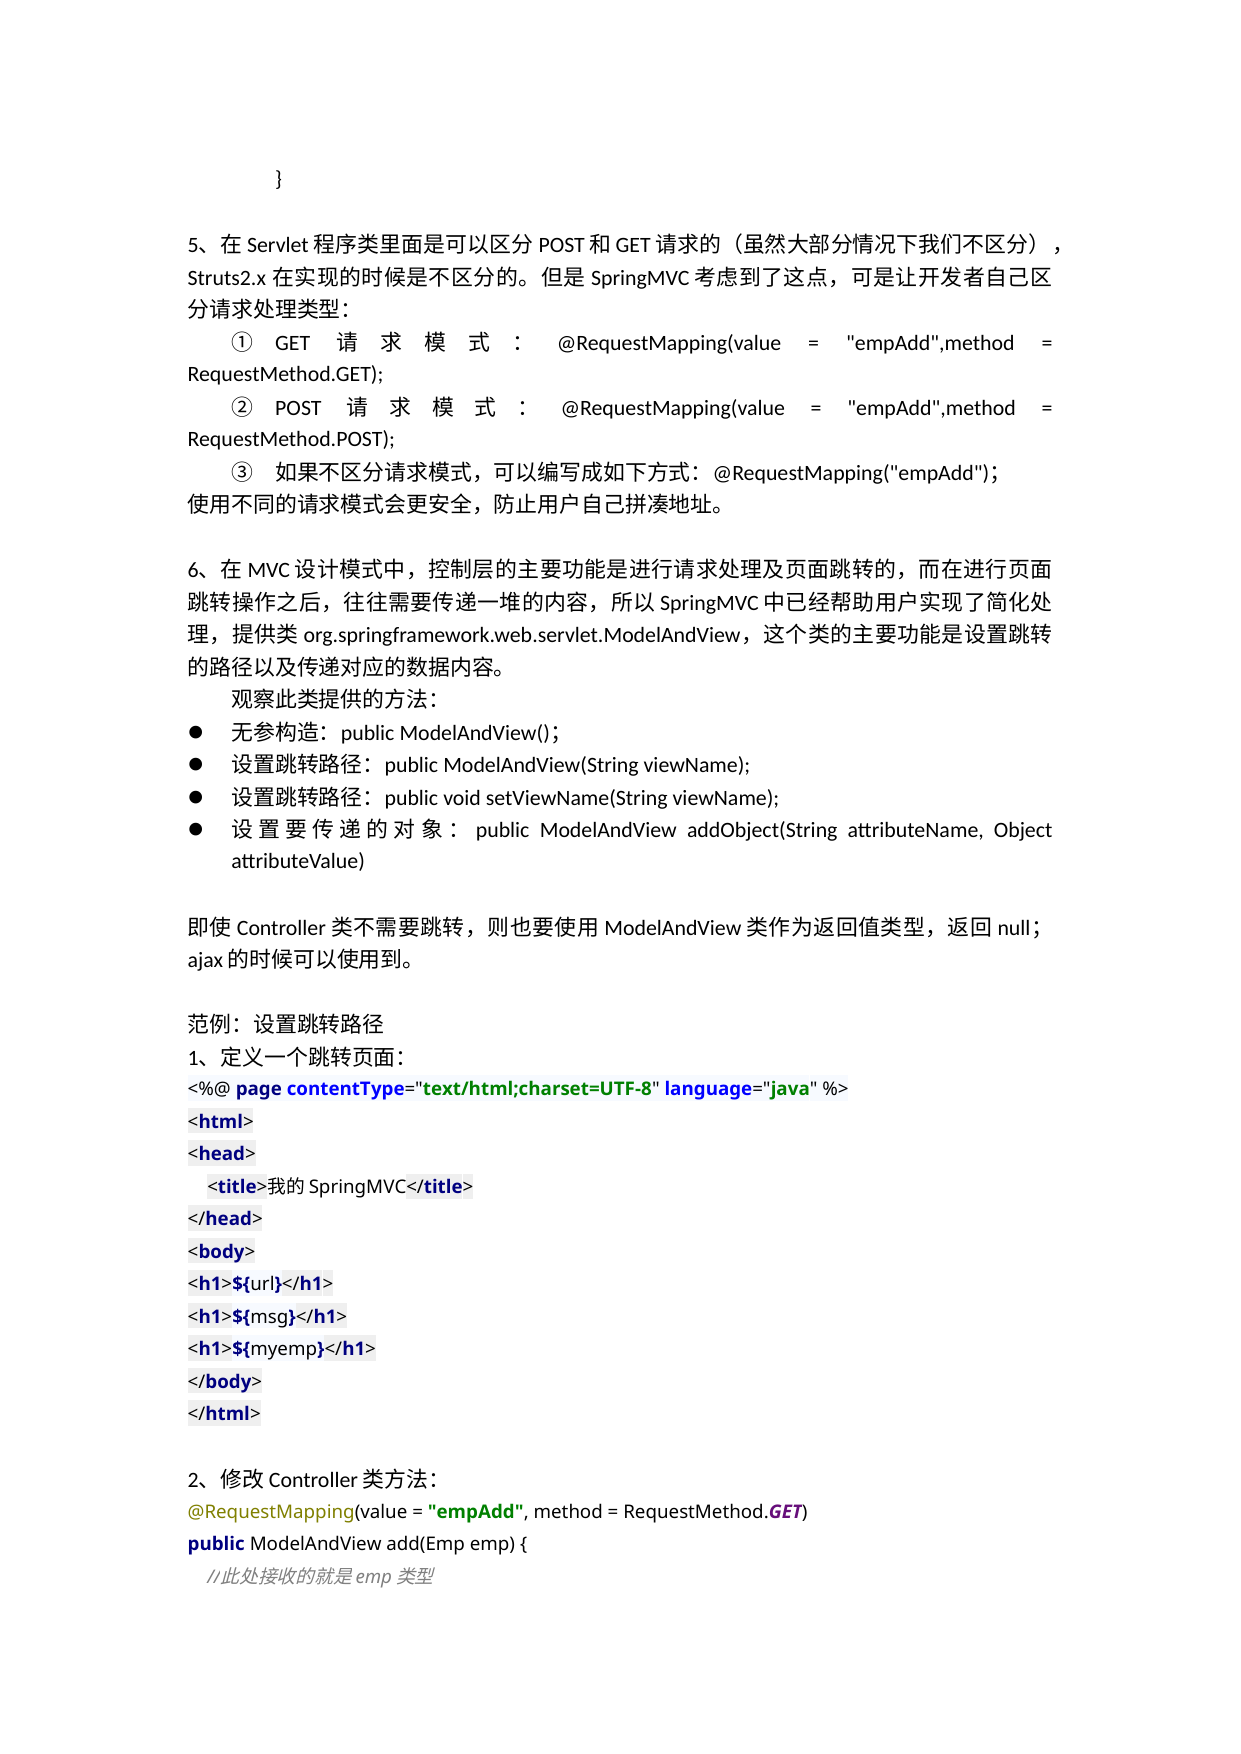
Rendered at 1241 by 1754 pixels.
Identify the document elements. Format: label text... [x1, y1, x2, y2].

list 修改Controller类方法： [187, 1462, 1053, 1494]
list 无参构造：public ModelAndView()； [187, 714, 1053, 747]
list } [187, 162, 1053, 194]
list 在Servlet程序类里面是可以区分POST和GET请求的（虽然大部分情况下我们不区分），Struts2.x 在实现的时候是不区分的。但是SpringMVC考虑到了这点，可是让开发者自己区分请求处理类型： [187, 227, 1053, 324]
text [187, 1494, 1053, 1592]
list 观察此类提供的方法： [187, 682, 1053, 714]
list 范例：设置跳转路径 [187, 1007, 1053, 1039]
list 设置跳转路径：public void setViewName(String viewName); [187, 779, 1053, 812]
list 如果不区分请求模式，可以编写成如下方式：@RequestMapping("empAdd")； [187, 454, 1053, 487]
list 设置要传递的对象：public ModelAndView addObject(String attributeName, Object attributeValue) [187, 812, 1053, 877]
list 即使Controller类不需要跳转，则也要使用ModelAndView类作为返回值类型，返回null；ajax的时候可以使用到。 [187, 909, 1053, 974]
list 在MVC设计模式中，控制层的主要功能是进行请求处理及页面跳转的，而在进行页面跳转操作之后，往往需要传递一堆的内容，所以SpringMVC中已经帮助用户实现了简化处理，提供类org.springframework.web.servlet.ModelAndView，这个类的主要功能是设置跳转的路径以及传递对应的数据内容。 [187, 552, 1053, 682]
list 使用不同的请求模式会更安全，防止用户自己拼凑地址。 [187, 487, 1053, 519]
list POST请求模式：@RequestMapping(value = "empAdd",method = RequestMethod.POST); [187, 389, 1053, 454]
text <%@ page contentType="text/html;charset=UTF-8" language="java" %> <html> <head> <title>我的SpringMVC</title> </head> <body> <h1>${url}</h1> <h1>${msg}</h1> <h1>${myemp}</h1> </body> </html> [187, 1072, 1053, 1429]
list 设置跳转路径：public ModelAndView(String viewName); [187, 747, 1053, 779]
list GET请求模式：@RequestMapping(value = "empAdd",method = RequestMethod.GET); [187, 324, 1053, 389]
list 定义一个跳转页面： [187, 1039, 1053, 1072]
